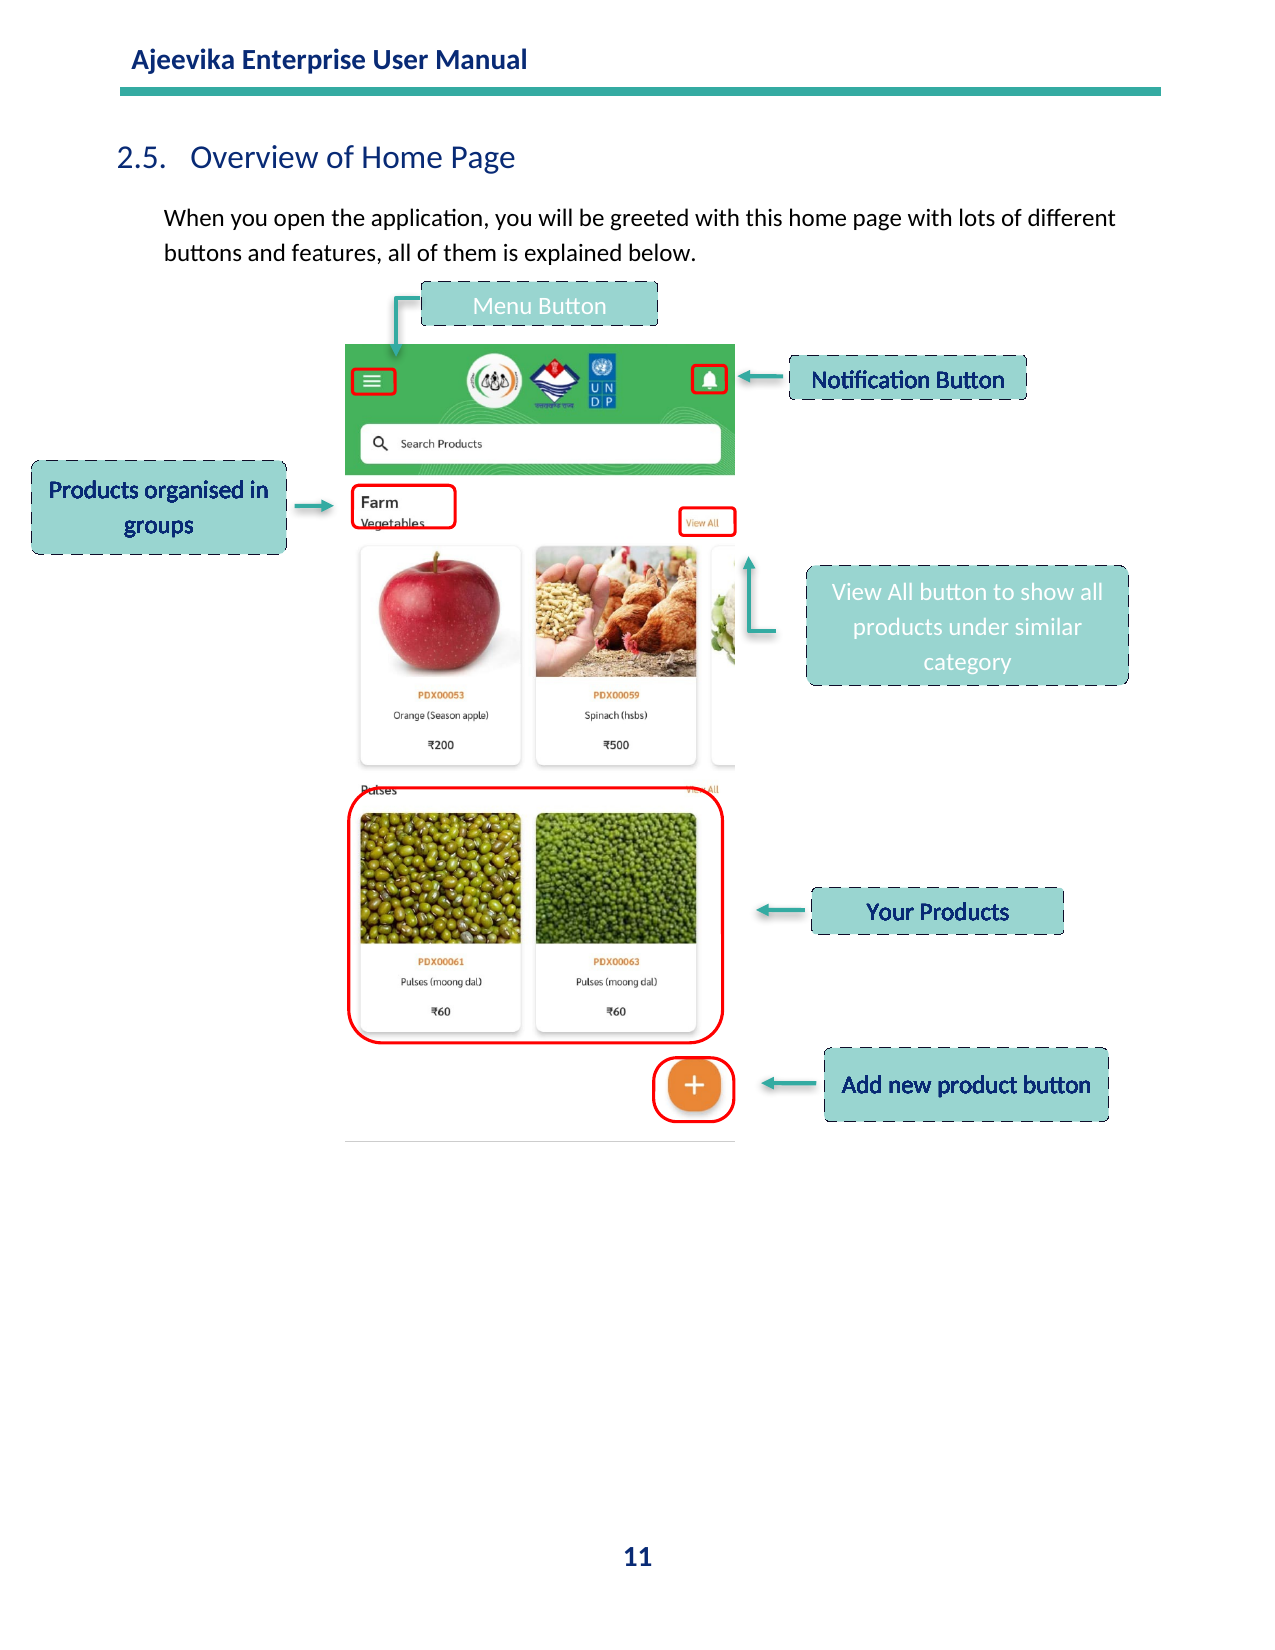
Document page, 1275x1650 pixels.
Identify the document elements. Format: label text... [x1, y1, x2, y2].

picture [345, 344, 735, 1142]
subtitle Overview of Home Page [116, 137, 1155, 177]
list When you open the application, you will be greeted with this home page with lots of different buttons and features, all of them is explained below. [164, 202, 1155, 268]
picture [656, 1060, 732, 1120]
picture [682, 510, 733, 533]
